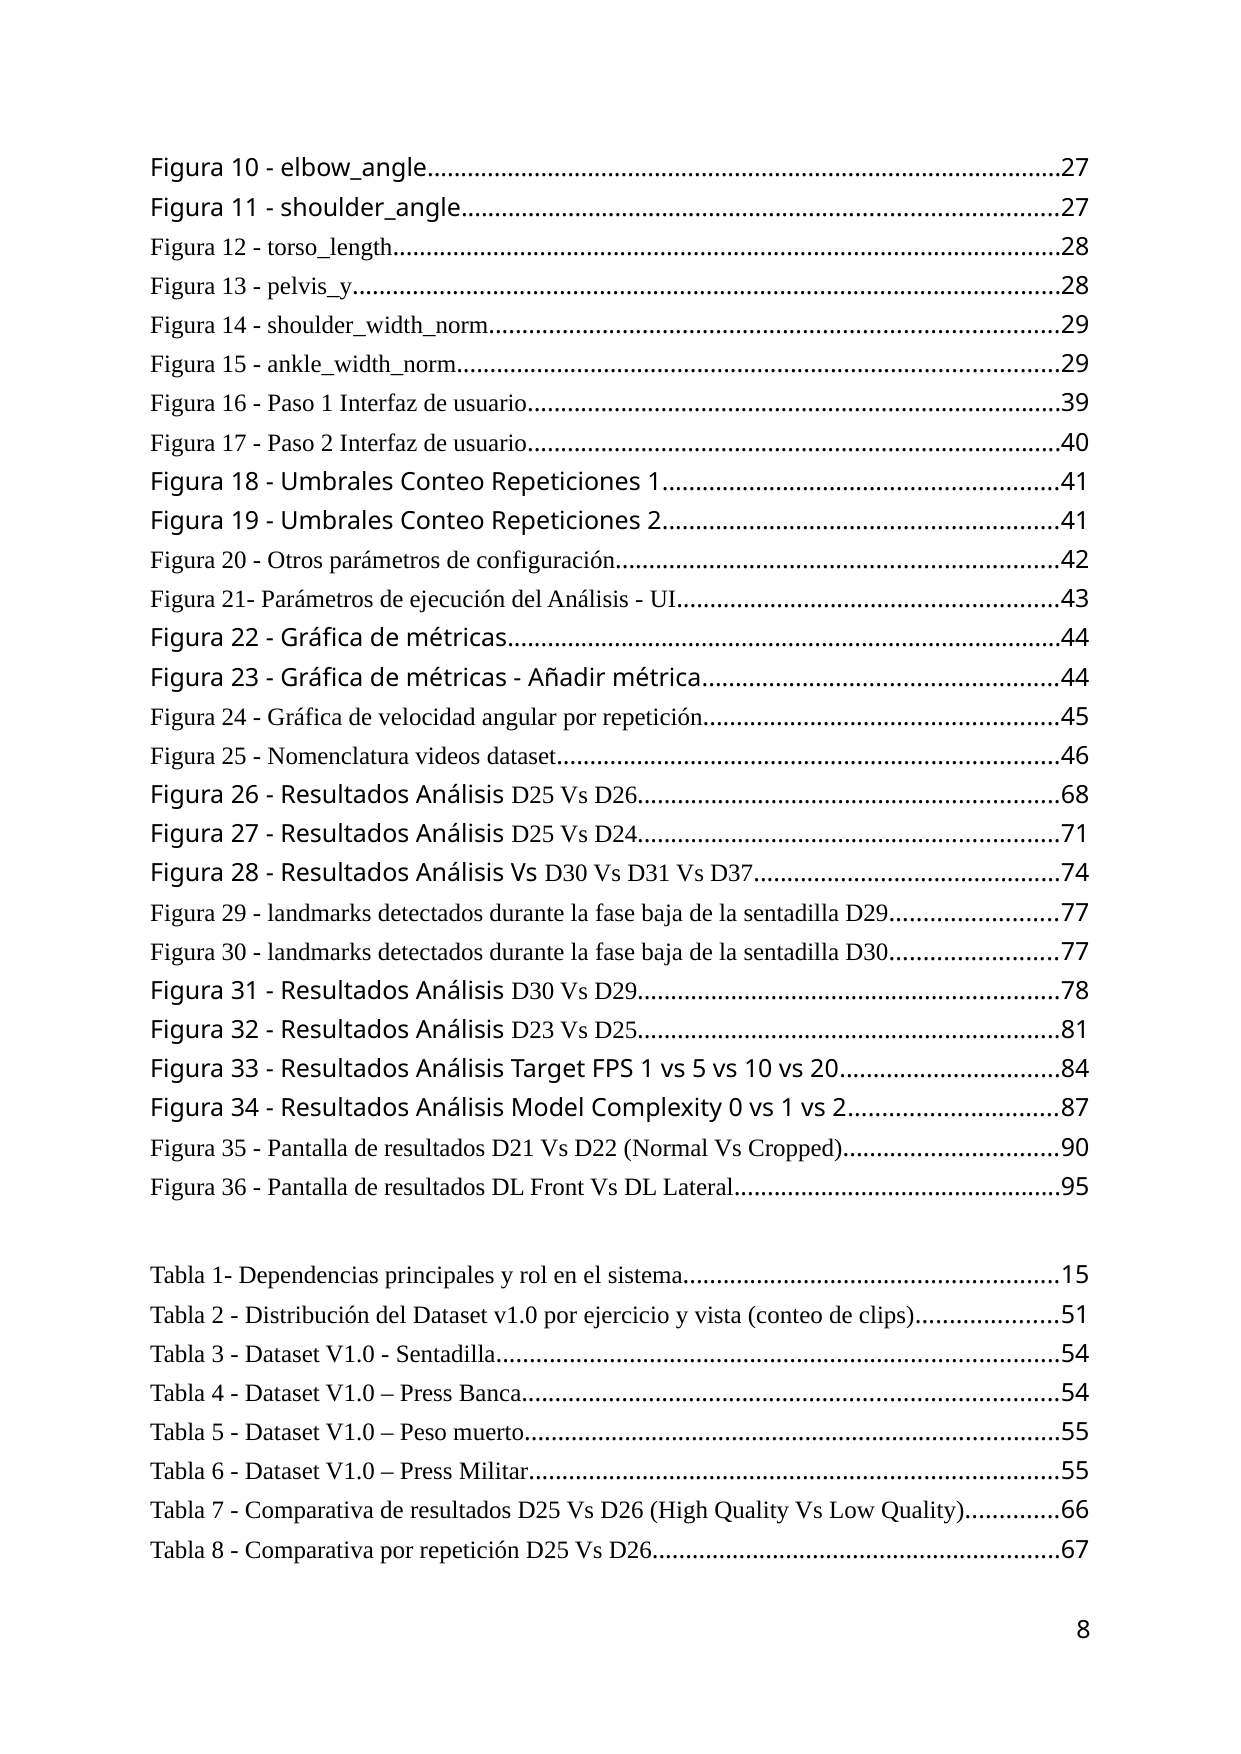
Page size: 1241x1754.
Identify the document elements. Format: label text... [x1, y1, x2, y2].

text Figura 16 - Paso 1 Interfaz de usuario 39 [150, 385, 1090, 419]
text Figura 35 - Pantalla de resultados D21 Vs D22 (Normal Vs Cropped) 90 [150, 1129, 1090, 1163]
text Tabla 2 - Distribución del Dataset v1.0 por ejercicio y vista (conteo de clips) 51 [150, 1296, 1090, 1330]
text Figura 12 - torso_length 28 [150, 228, 1090, 262]
text Figura 32 - Resultados Análisis D23 Vs D25 81 [150, 1012, 1090, 1046]
text Figura 34 - Resultados Análisis Model Complexity 0 vs 1 vs 2 87 [150, 1090, 1090, 1124]
text Figura 17 - Paso 2 Interfaz de usuario 40 [150, 424, 1090, 458]
text Figura 25 - Nomenclatura videos dataset 46 [150, 737, 1090, 772]
text Tabla 7 - Comparativa de resultados D25 Vs D26 (High Quality Vs Low Quality) 66 [150, 1492, 1090, 1526]
text Tabla 5 - Dataset V1.0 – Peso muerto 55 [150, 1414, 1090, 1448]
text Figura 18 - Umbrales Conteo Repeticiones 1 41 [150, 463, 1090, 497]
text Figura 33 - Resultados Análisis Target FPS 1 vs 5 vs 10 vs 20 84 [150, 1051, 1090, 1085]
text Figura 26 - Resultados Análisis D25 Vs D26 68 [150, 777, 1090, 811]
text Figura 23 - Gráfica de métricas - Añadir métrica 44 [150, 659, 1090, 693]
text Figura 19 - Umbrales Conteo Repeticiones 2 41 [150, 502, 1090, 537]
text Figura 28 - Resultados Análisis Vs D30 Vs D31 Vs D37 74 [150, 855, 1090, 889]
text Tabla 1- Dependencias principales y rol en el sistema 15 [150, 1257, 1090, 1291]
text Figura 22 - Gráfica de métricas 44 [150, 620, 1090, 654]
text Figura 15 - ankle_width_norm 29 [150, 346, 1090, 380]
text Tabla 4 - Dataset V1.0 – Press Banca 54 [150, 1375, 1090, 1409]
text Figura 30 - landmarks detectados durante la fase baja de la sentadilla D30 77 [150, 933, 1090, 967]
text Figura 13 - pelvis_y 28 [150, 267, 1090, 302]
text Figura 21- Parámetros de ejecución del Análisis - UI 43 [150, 581, 1090, 615]
text Tabla 8 - Comparativa por repetición D25 Vs D26 67 [150, 1531, 1090, 1565]
text Figura 31 - Resultados Análisis D30 Vs D29 78 [150, 972, 1090, 1007]
text Figura 24 - Gráfica de velocidad angular por repetición 45 [150, 698, 1090, 732]
text Figura 14 - shoulder_width_norm 29 [150, 307, 1090, 341]
text Tabla 6 - Dataset V1.0 – Press Militar 55 [150, 1453, 1090, 1487]
text Figura 27 - Resultados Análisis D25 Vs D24 71 [150, 816, 1090, 850]
text Figura 29 - landmarks detectados durante la fase baja de la sentadilla D29 77 [150, 894, 1090, 928]
text Figura 36 - Pantalla de resultados DL Front Vs DL Lateral 95 [150, 1168, 1090, 1202]
text Figura 10 - elbow_angle 27 [150, 150, 1090, 184]
text Figura 20 - Otros parámetros de configuración 42 [150, 542, 1090, 576]
text Tabla 3 - Dataset V1.0 - Sentadilla 54 [150, 1336, 1090, 1369]
text Figura 11 - shoulder_angle 27 [150, 189, 1090, 223]
